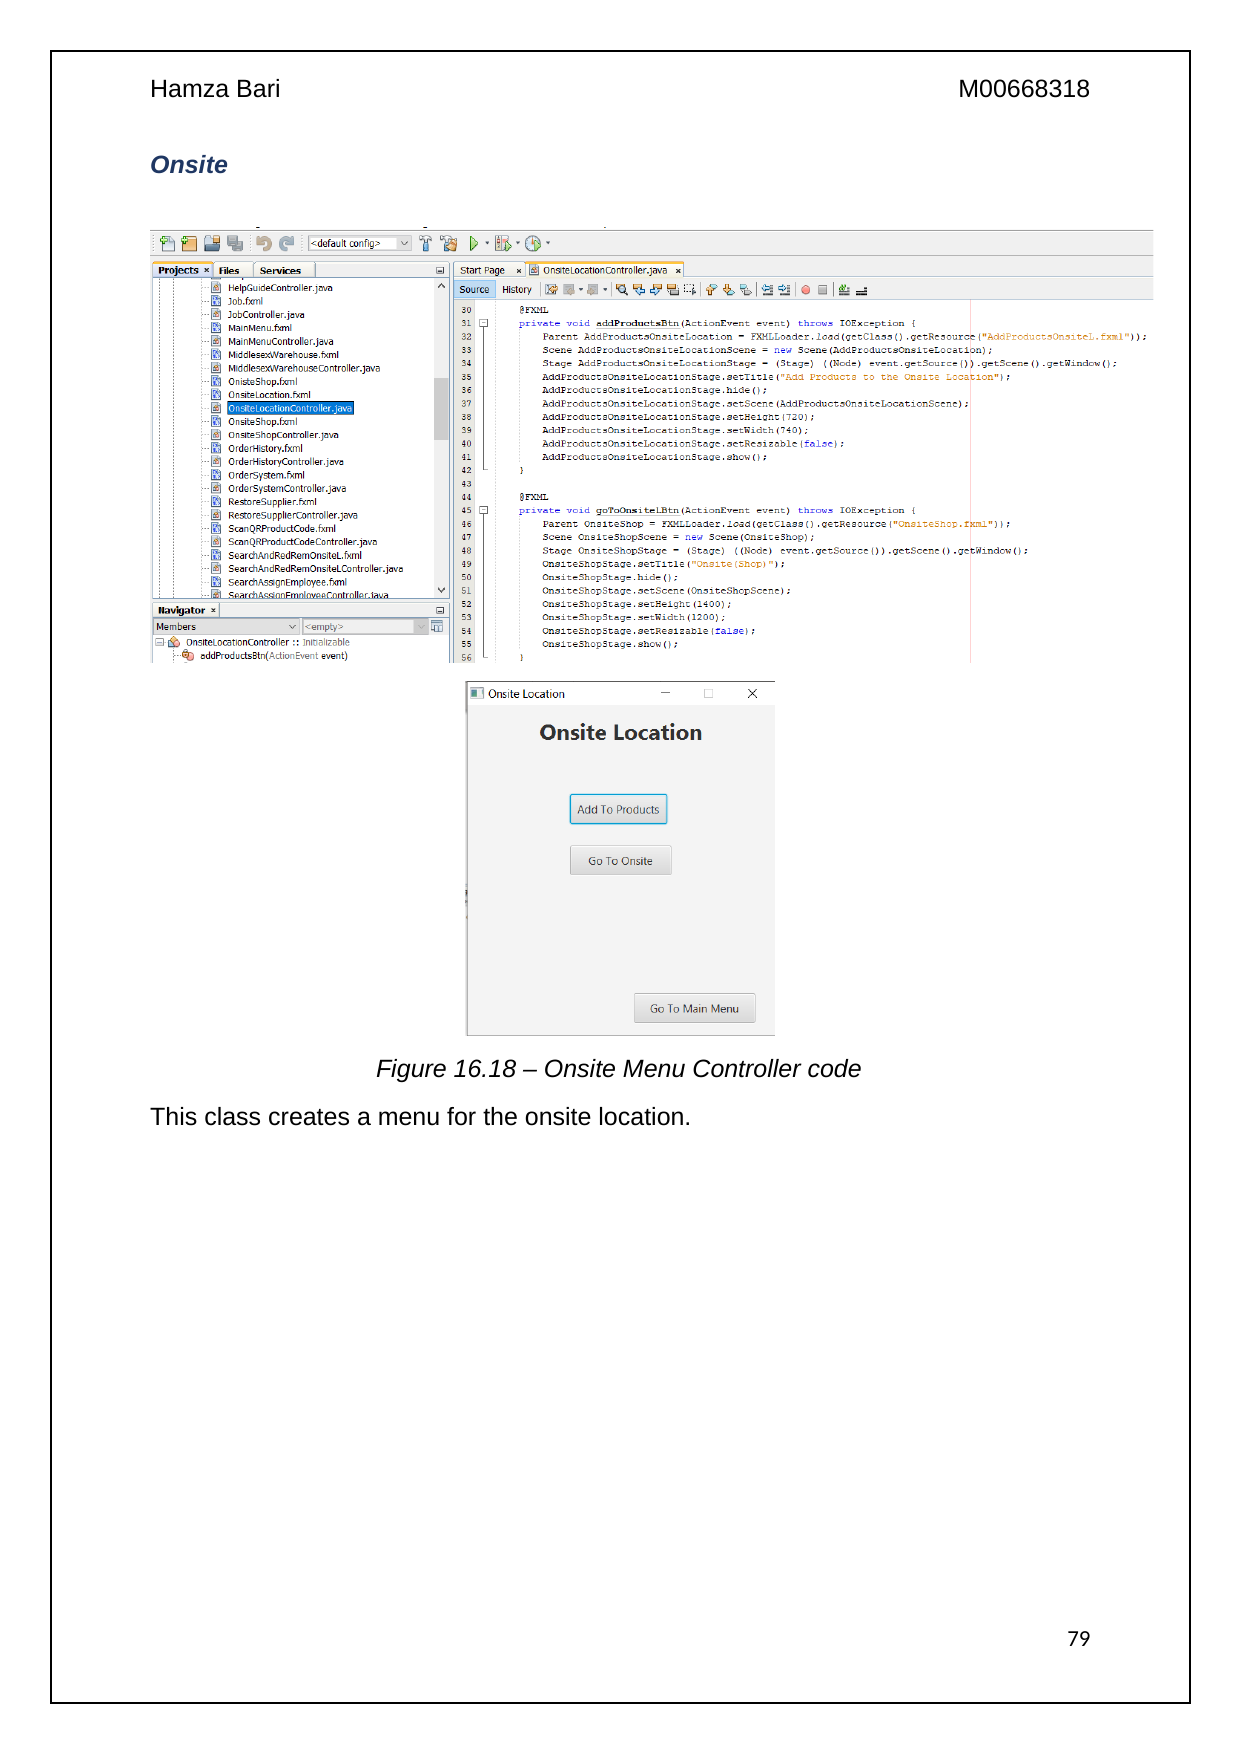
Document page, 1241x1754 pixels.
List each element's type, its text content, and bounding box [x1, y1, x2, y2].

text Figure 16.18 – Onsite Menu Controller code [150, 1054, 1090, 1083]
picture [150, 227, 1154, 663]
subtitle Onsite [150, 150, 1090, 179]
text This class creates a menu for the onsite location. [150, 1102, 1090, 1131]
picture [465, 681, 775, 1036]
